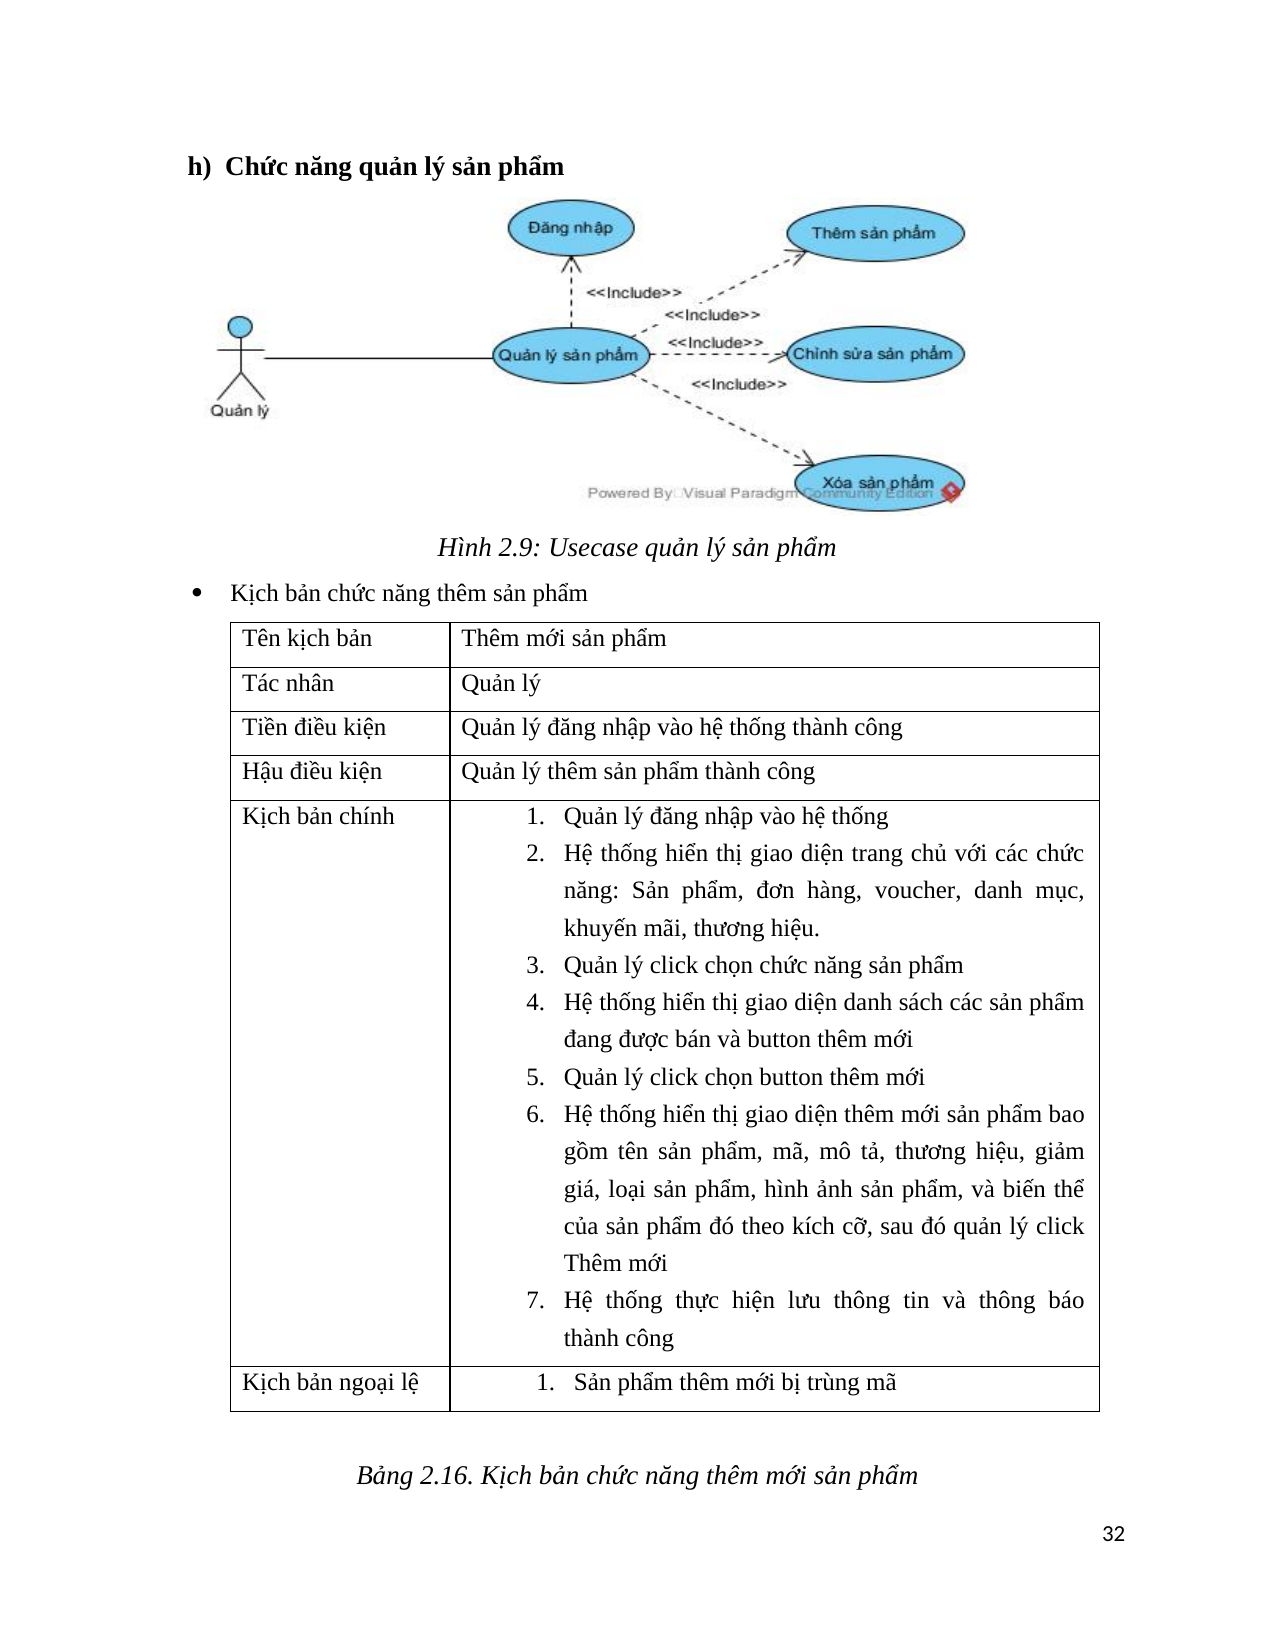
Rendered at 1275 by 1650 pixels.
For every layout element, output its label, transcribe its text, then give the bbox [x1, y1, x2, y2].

table_cell Hậu điều kiện [231, 756, 449, 800]
table_cell Quản lý [451, 668, 1099, 711]
table_cell Tiền điều kiện [231, 712, 449, 755]
table_cell Quản lý đăng nhập vào hệ thống Hệ thống hiển thị giao diện trang chủ với các chức năng: Sản phẩm, đơn hàng, voucher, danh mục, khuyến mãi, thương hiệu. Quản lý click chọn chức năng sản phẩm Hệ thống hiển thị giao diện danh sách các sản phẩm đang được bán và button thêm mới Quản lý click chọn button thêm mới Hệ thống hiển thị giao diện thêm mới sản phẩm bao gồm tên sản phẩm, mã, mô tả, thương hiệu, giảm giá, loại sản phẩm, hình ảnh sản phẩm, và biến thể của sản phẩm đó theo kích cỡ, sau đó quản lý click Thêm mới Hệ thống thực hiện lưu thông tin và thông báo thành công [451, 801, 1099, 1366]
table_cell Kịch bản chính [231, 801, 449, 1366]
table_header Tên kịch bản [231, 623, 449, 667]
list Chức năng quản lý sản phẩm [187, 150, 1122, 181]
table_cell Tác nhân [231, 668, 449, 711]
text Bảng 2.16. Kịch bản chức năng thêm mới sản phẩm [151, 1459, 1122, 1490]
list Kịch bản chức năng thêm sản phẩm [193, 578, 1122, 607]
picture [192, 197, 970, 516]
table_cell Quản lý thêm sản phẩm thành công [451, 756, 1099, 800]
table_cell Kịch bản ngoại lệ [231, 1367, 449, 1411]
table_header Thêm mới sản phẩm [451, 623, 1099, 667]
table_cell Quản lý đăng nhập vào hệ thống thành công [451, 712, 1099, 755]
text Hình 2.9: Usecase quản lý sản phẩm [151, 531, 1122, 562]
table_cell Sản phẩm thêm mới bị trùng mã [451, 1367, 1099, 1411]
